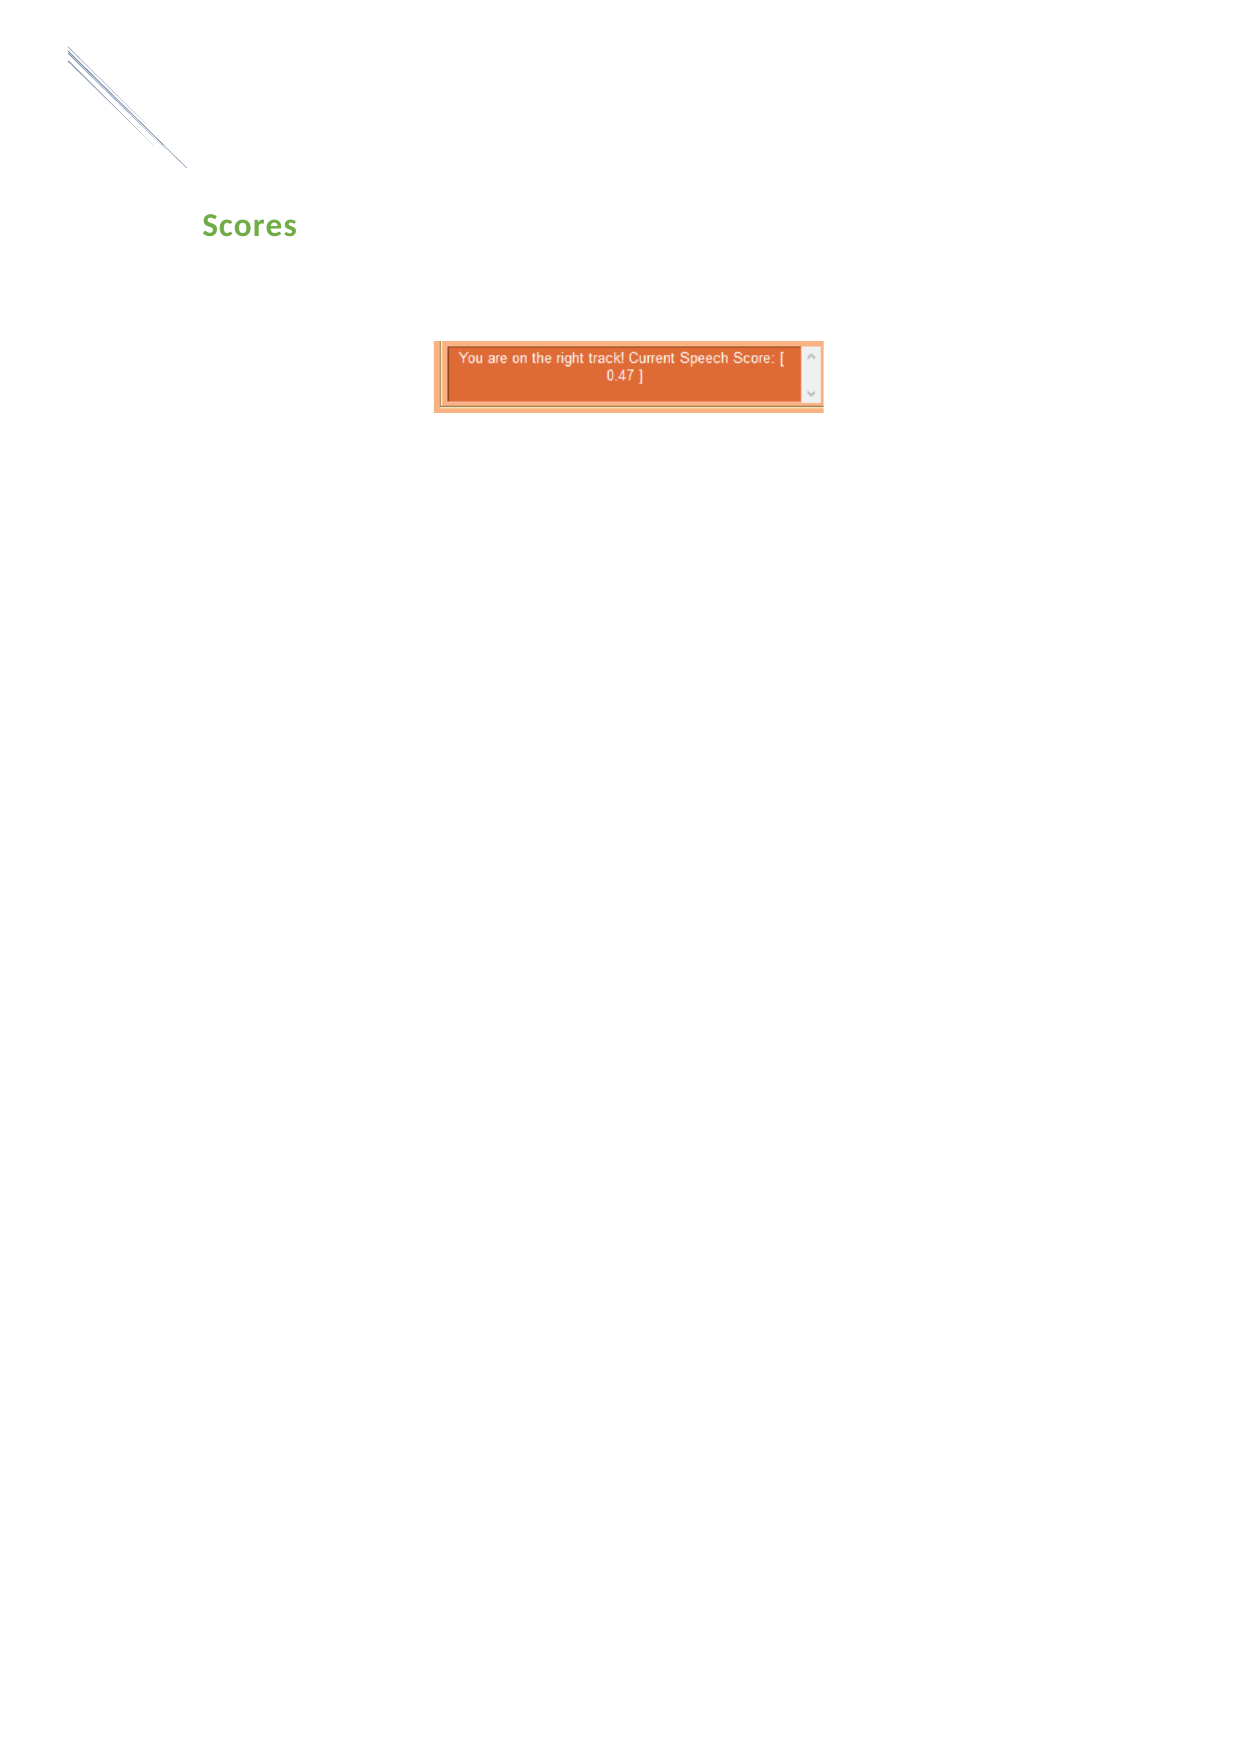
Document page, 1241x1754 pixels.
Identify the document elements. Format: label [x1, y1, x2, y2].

picture [433, 341, 824, 413]
